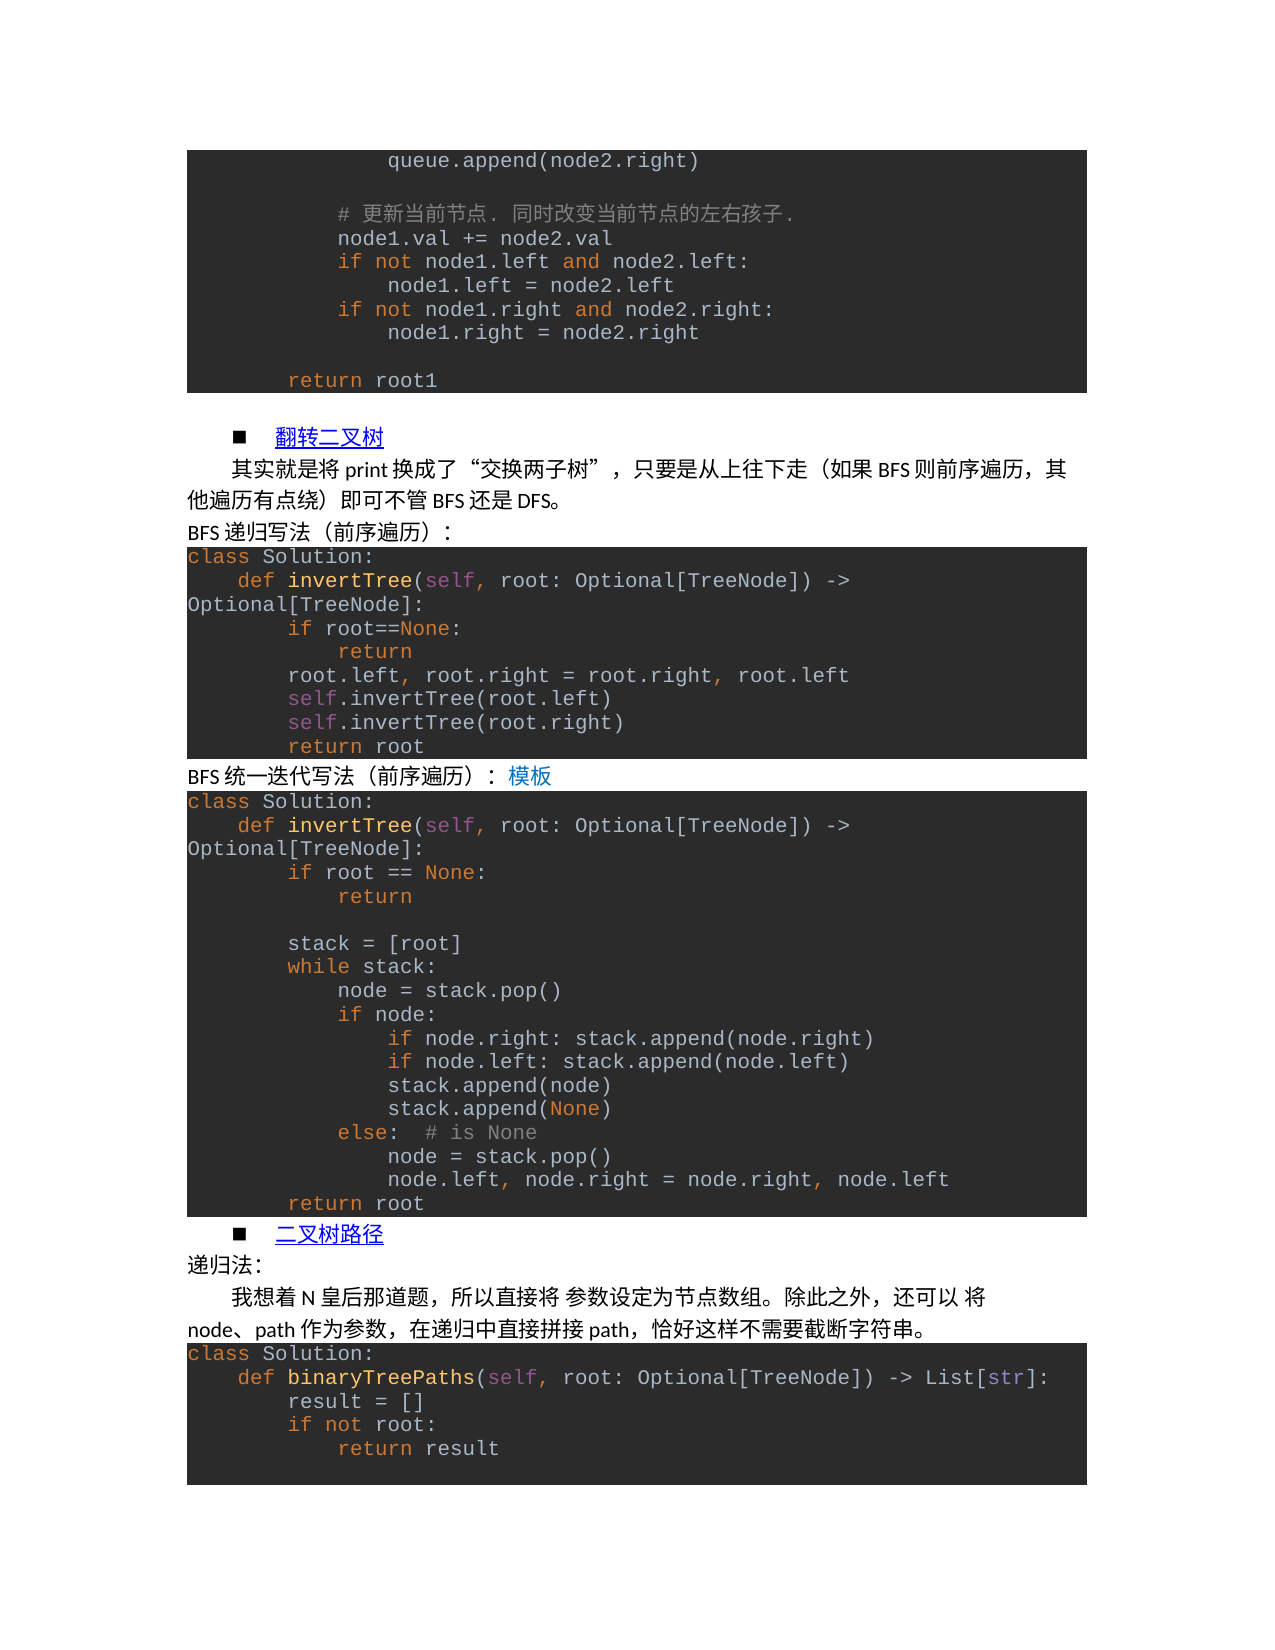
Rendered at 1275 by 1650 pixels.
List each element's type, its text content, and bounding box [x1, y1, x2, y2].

text class Solution: def invertTree(self, root: Optional[TreeNode]) -> Optional[TreeNode]: if root == None: return stack = [root] while stack: node = stack.pop() if node: if node.right: stack.append(node.right) if node.left: stack.append(node.left) stack.append(node) stack.append(None) else: # is None node = stack.pop() node.left, node.right = node.right, node.left return root [187, 791, 1087, 1217]
text BFS统一迭代写法（前序遍历）：模板 [187, 759, 1087, 791]
text 其实就是将print换成了“交换两子树”，只要是从上往下走（如果BFS则前序遍历，其他遍历有点绕）即可不管BFS还是DFS。 [187, 452, 1087, 515]
list 二叉树路径 [231, 1217, 1087, 1248]
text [187, 1343, 1087, 1485]
text 递归法： [187, 1248, 1087, 1280]
text BFS递归写法（前序遍历）： [187, 515, 1087, 547]
list 翻转二叉树 [231, 420, 1087, 452]
text 我想着N皇后那道题，所以直接将 参数设定为节点数组。除此之外，还可以 将node、path作为参数，在递归中直接拼接path，恰好这样不需要截断字符串。 [187, 1280, 1087, 1343]
text class Solution: def invertTree(self, root: Optional[TreeNode]) -> Optional[TreeNode]: if root==None: return root.left, root.right = root.right, root.left self.invertTree(root.left) self.invertTree(root.right) return root [187, 547, 1087, 759]
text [187, 150, 1087, 393]
